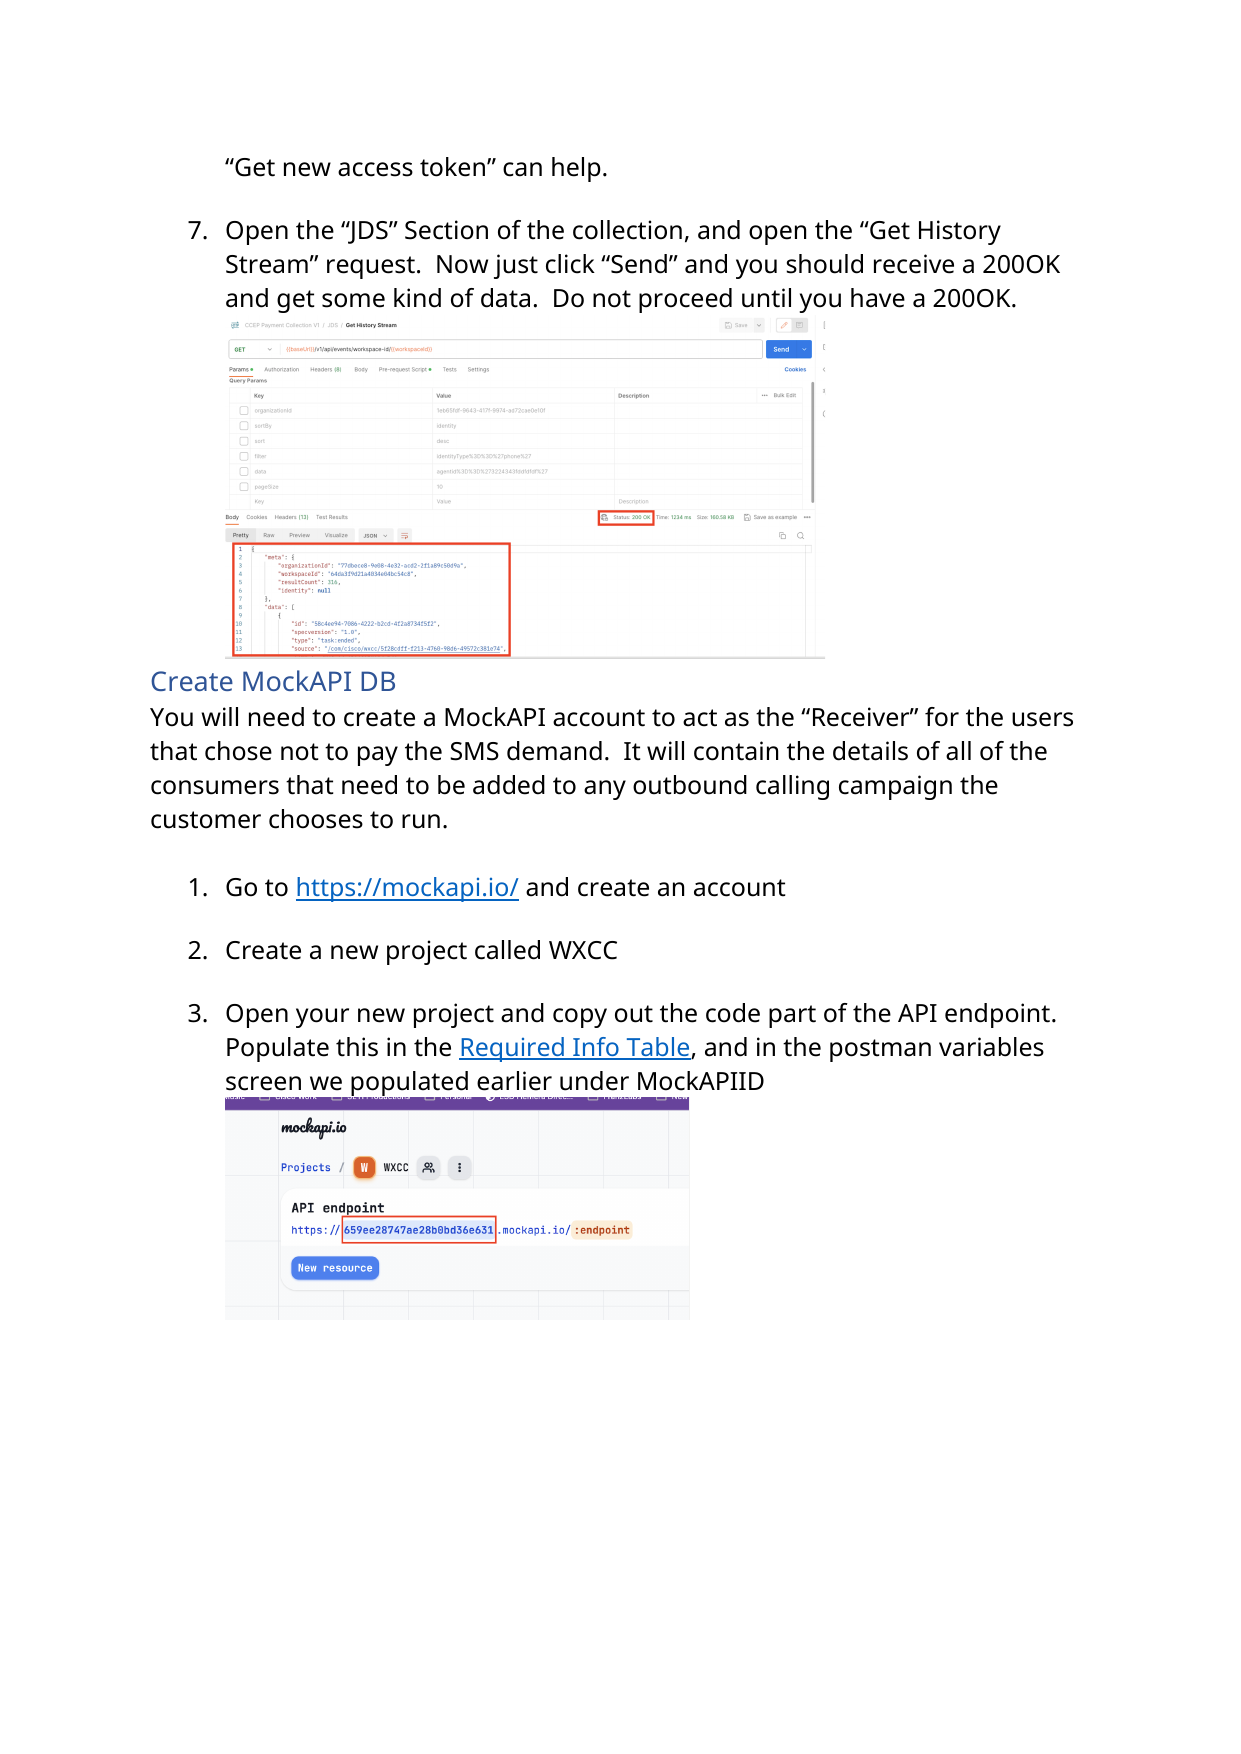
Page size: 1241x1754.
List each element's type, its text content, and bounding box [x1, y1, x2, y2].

list Create a new project called WXCC [187, 933, 1090, 995]
picture [225, 315, 826, 659]
subtitle Create MockAPI DB [150, 663, 1090, 699]
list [187, 995, 1090, 1320]
list Open the “JDS” Section of the collection, and open the “Get History Stream” request. Now just click “Send” and you should receive a 200OK and get some kind of data. Do not proceed until you have a 200OK. [187, 213, 1090, 315]
picture [225, 1097, 690, 1320]
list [187, 150, 1090, 213]
text You will need to create a MockAPI account to act as the “Receiver” for the users that chose not to pay the SMS demand. It will contain the details of all of the consumers that need to be added to any outbound calling campaign the customer chooses to run. [150, 699, 1090, 836]
list Go to https://mockapi.io/ and create an account [187, 870, 1090, 933]
